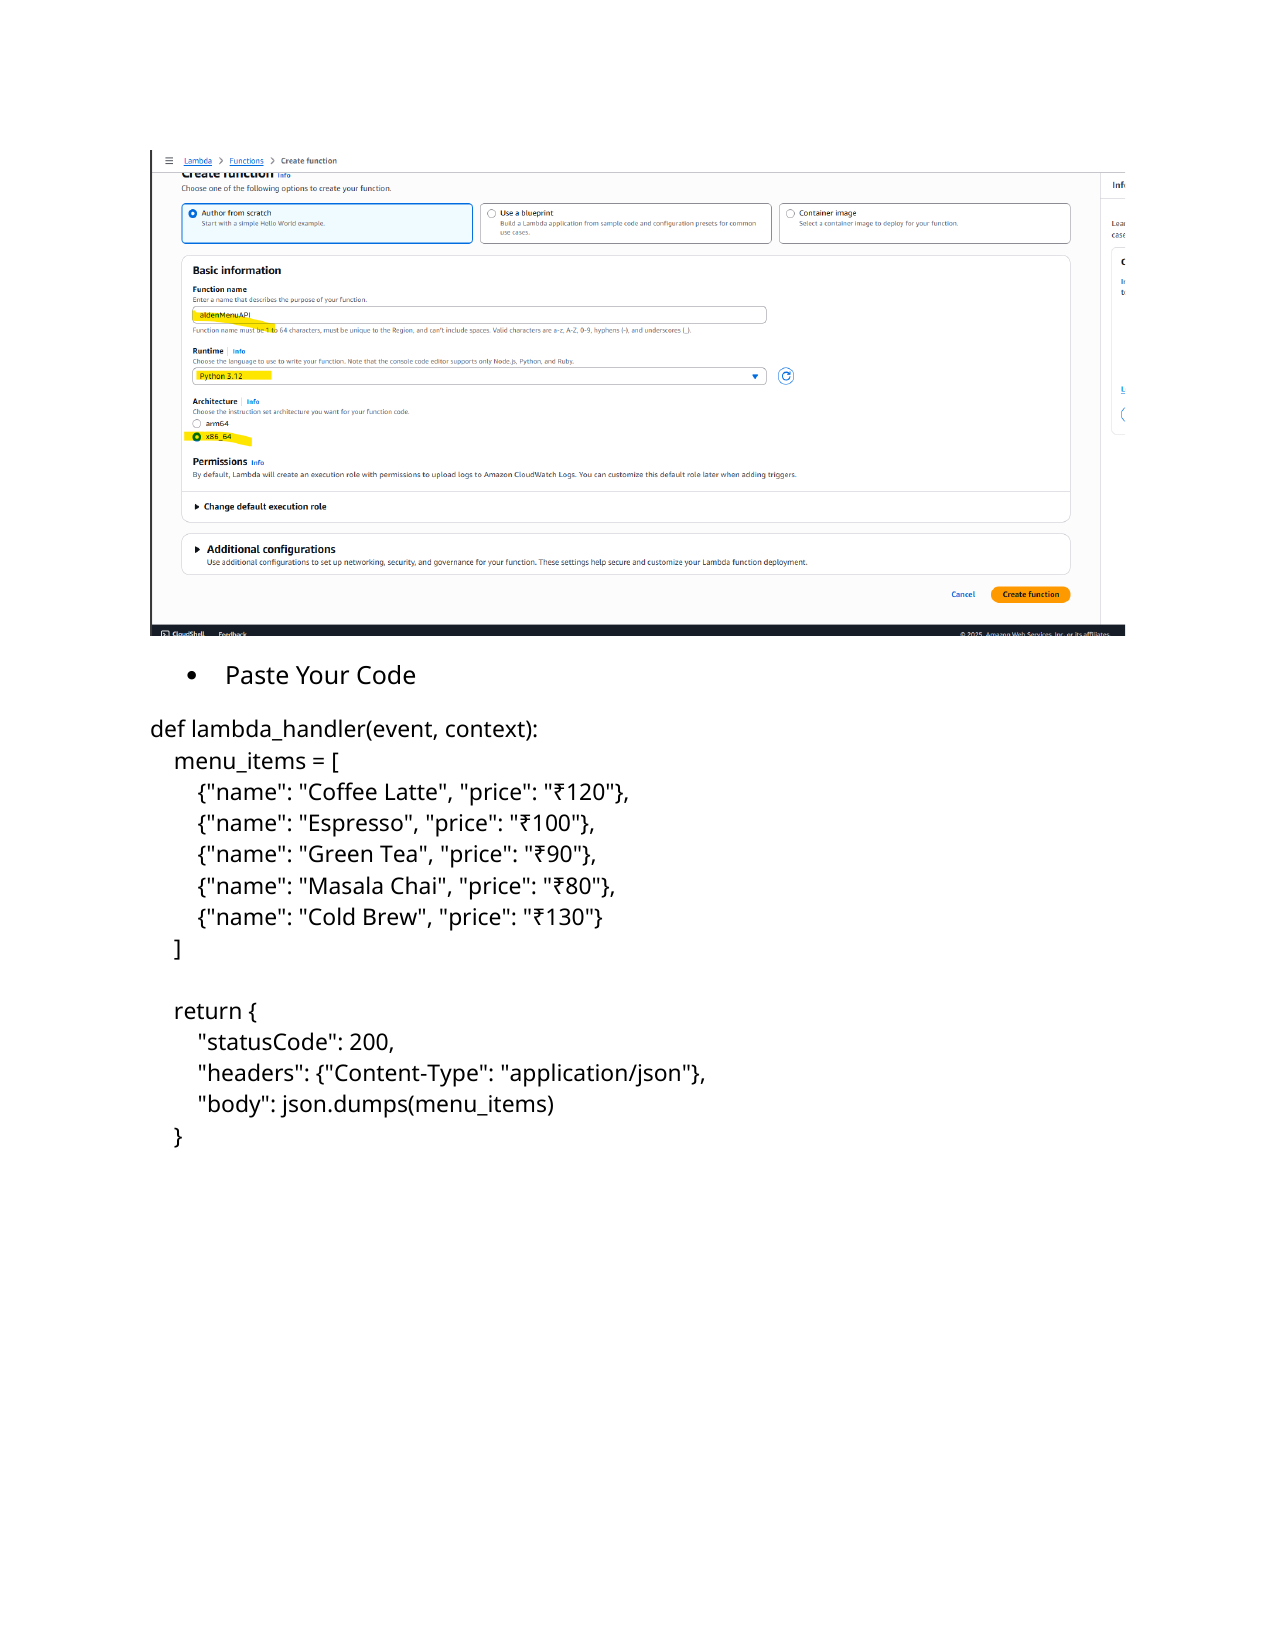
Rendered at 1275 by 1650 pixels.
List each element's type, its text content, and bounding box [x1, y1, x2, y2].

text ] [150, 932, 1125, 963]
text "headers": {"Content-Type": "application/json"}, [150, 1057, 1125, 1088]
picture [150, 150, 1125, 636]
text } [150, 1119, 1125, 1151]
text "statusCode": 200, [150, 1026, 1125, 1057]
text {"name": "Espresso", "price": "₹100"}, [150, 807, 1125, 838]
list Paste Your Code [187, 657, 1125, 692]
text menu_items = [ [150, 744, 1125, 776]
text {"name": "Green Tea", "price": "₹90"}, [150, 838, 1125, 869]
text "body": json.dumps(menu_items) [150, 1088, 1125, 1119]
text {"name": "Masala Chai", "price": "₹80"}, [150, 869, 1125, 901]
text return { [150, 994, 1125, 1026]
text def lambda_handler(event, context): [150, 713, 1125, 744]
text {"name": "Cold Brew", "price": "₹130"} [150, 901, 1125, 932]
text {"name": "Coffee Latte", "price": "₹120"}, [150, 776, 1125, 807]
